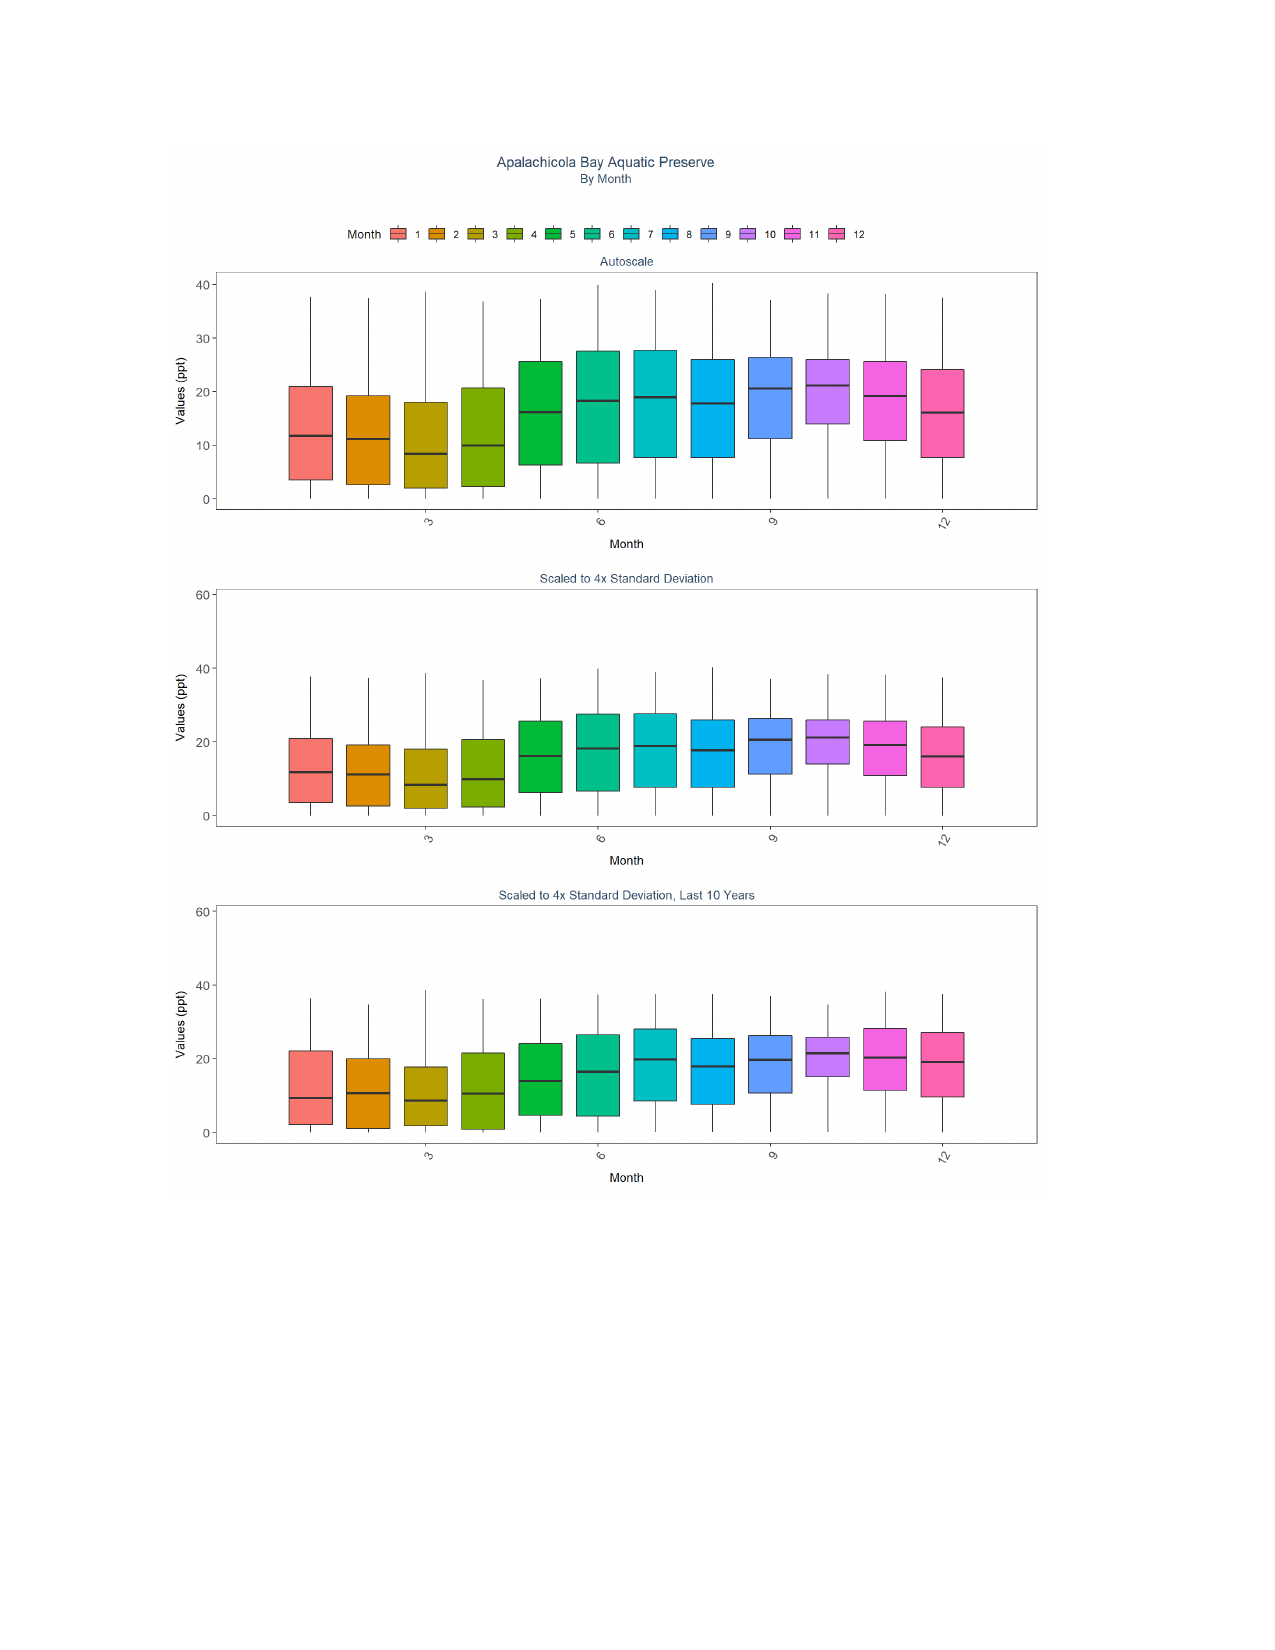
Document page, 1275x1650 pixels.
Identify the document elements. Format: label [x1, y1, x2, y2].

picture [168, 150, 1044, 1200]
